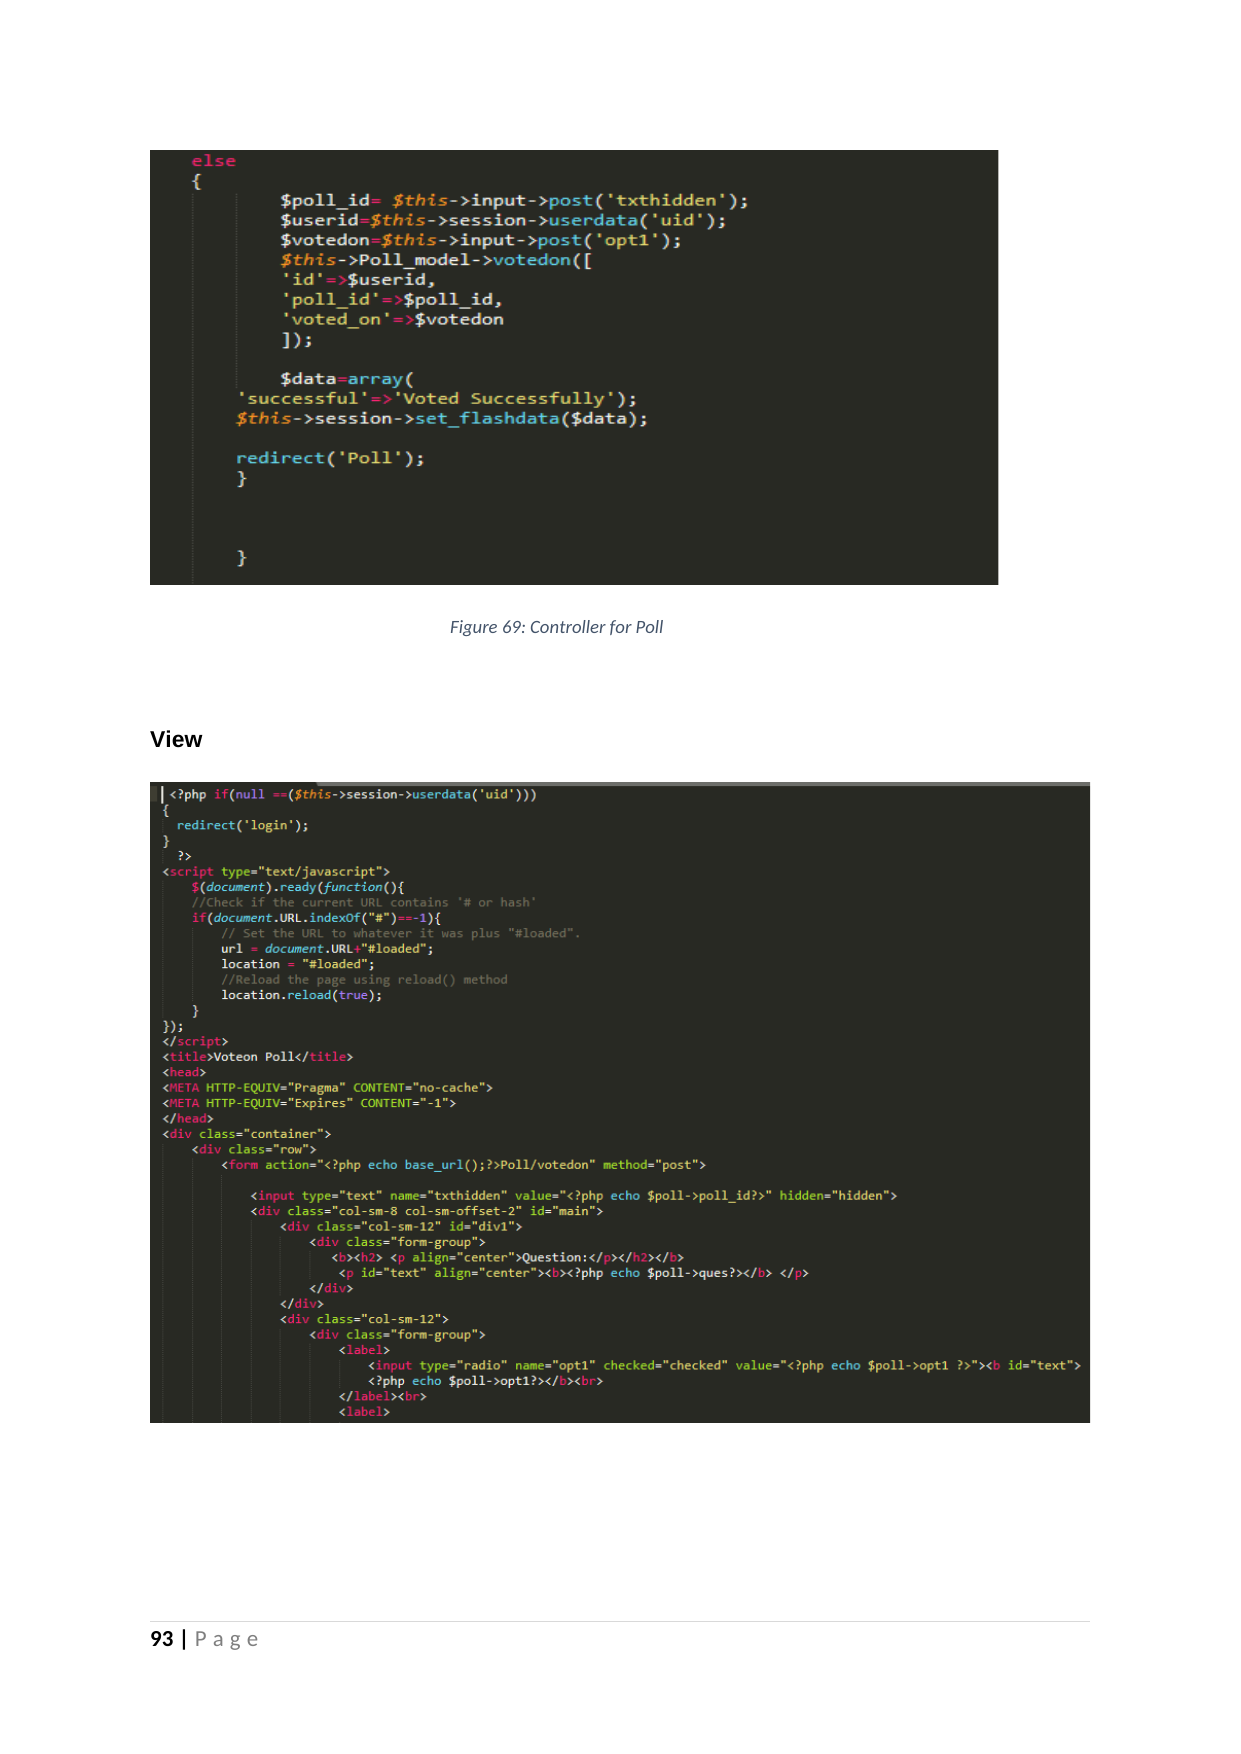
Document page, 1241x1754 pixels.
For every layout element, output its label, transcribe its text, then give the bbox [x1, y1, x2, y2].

picture [150, 782, 1091, 1423]
picture [150, 150, 999, 585]
text View [150, 726, 1090, 753]
